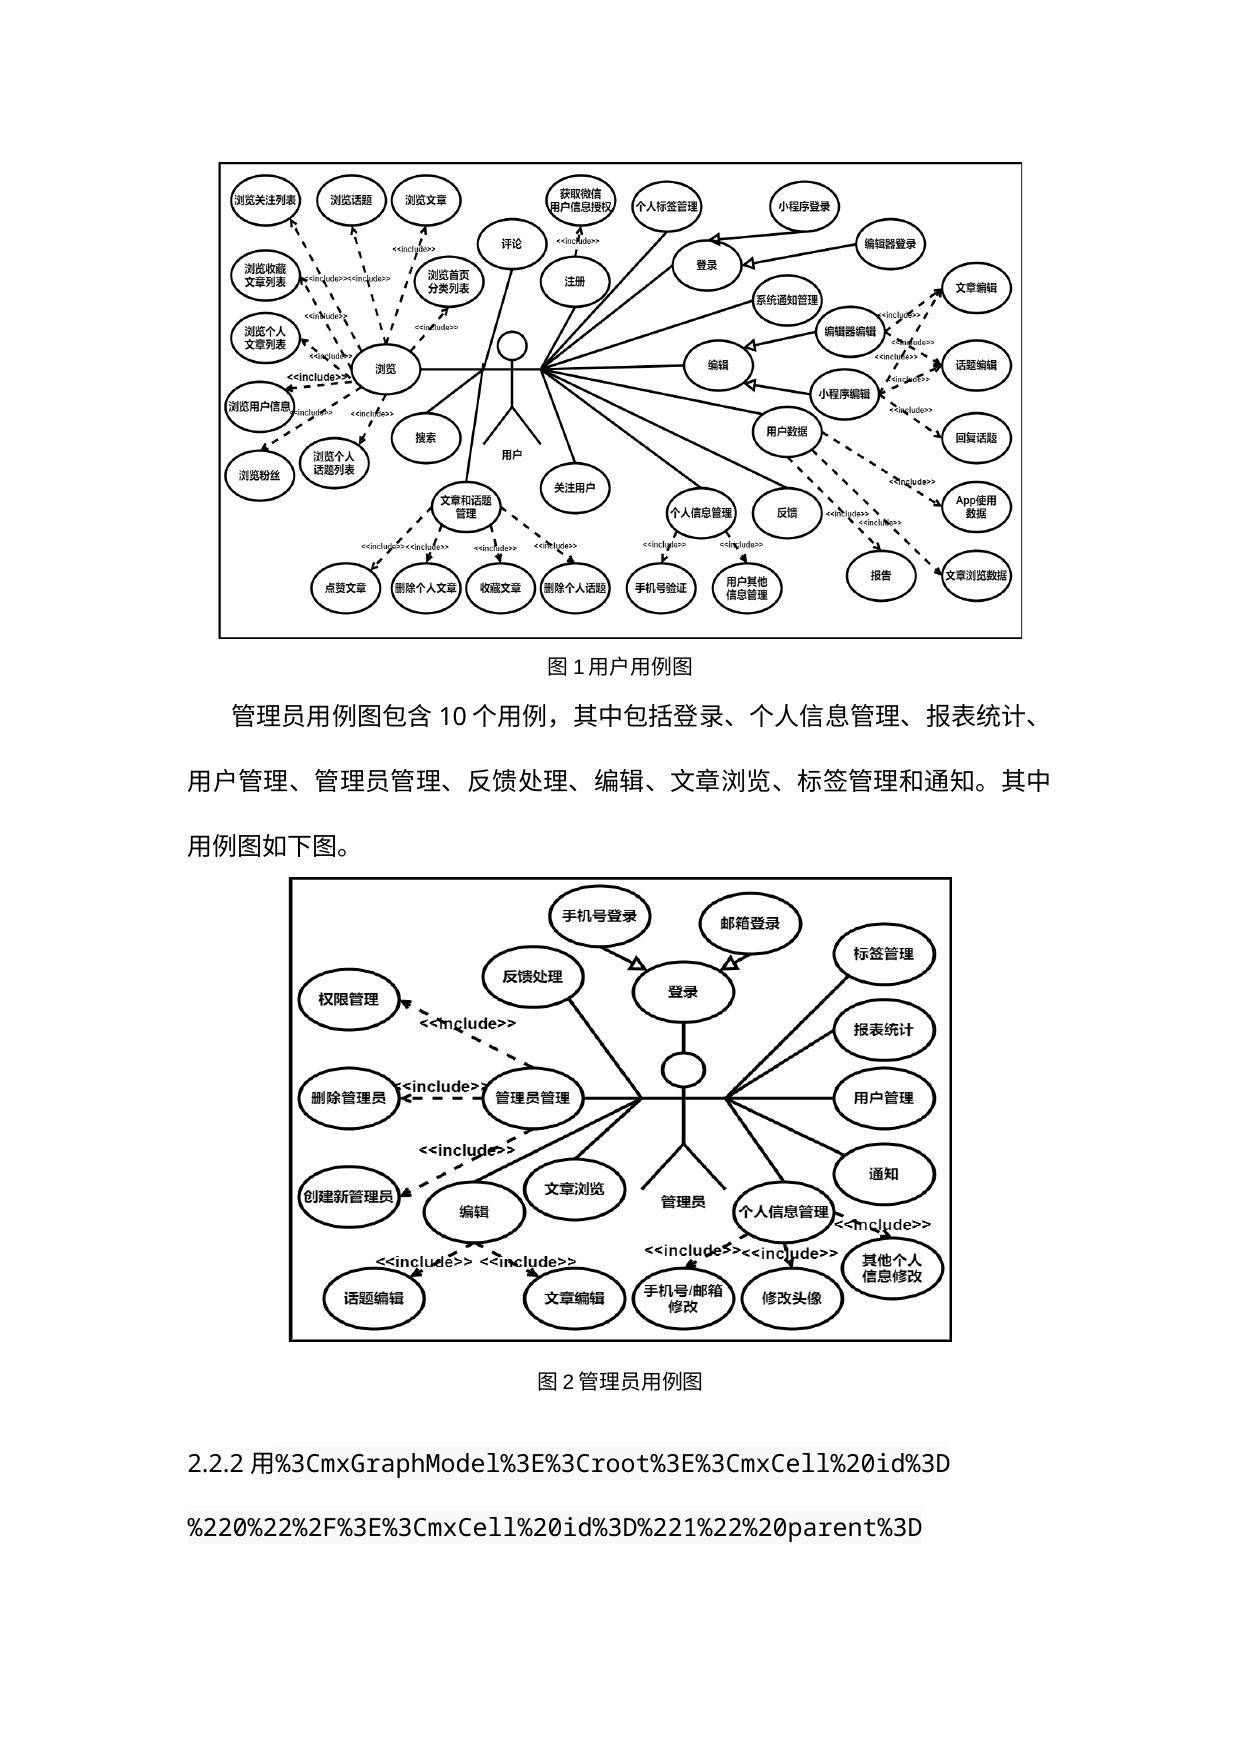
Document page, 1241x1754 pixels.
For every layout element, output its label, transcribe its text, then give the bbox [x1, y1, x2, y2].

picture [288, 877, 952, 1342]
picture [218, 162, 1023, 639]
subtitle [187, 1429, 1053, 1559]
text 图 2 管理员用例图 [187, 1364, 1053, 1397]
text 图 1用户用例图 [187, 649, 1053, 682]
text 管理员用例图包含10个用例，其中包括登录、个人信息管理、报表统计、用户管理、管理员管理、反馈处理、编辑、文章浏览、标签管理和通知。其中用例图如下图。 [187, 682, 1053, 877]
